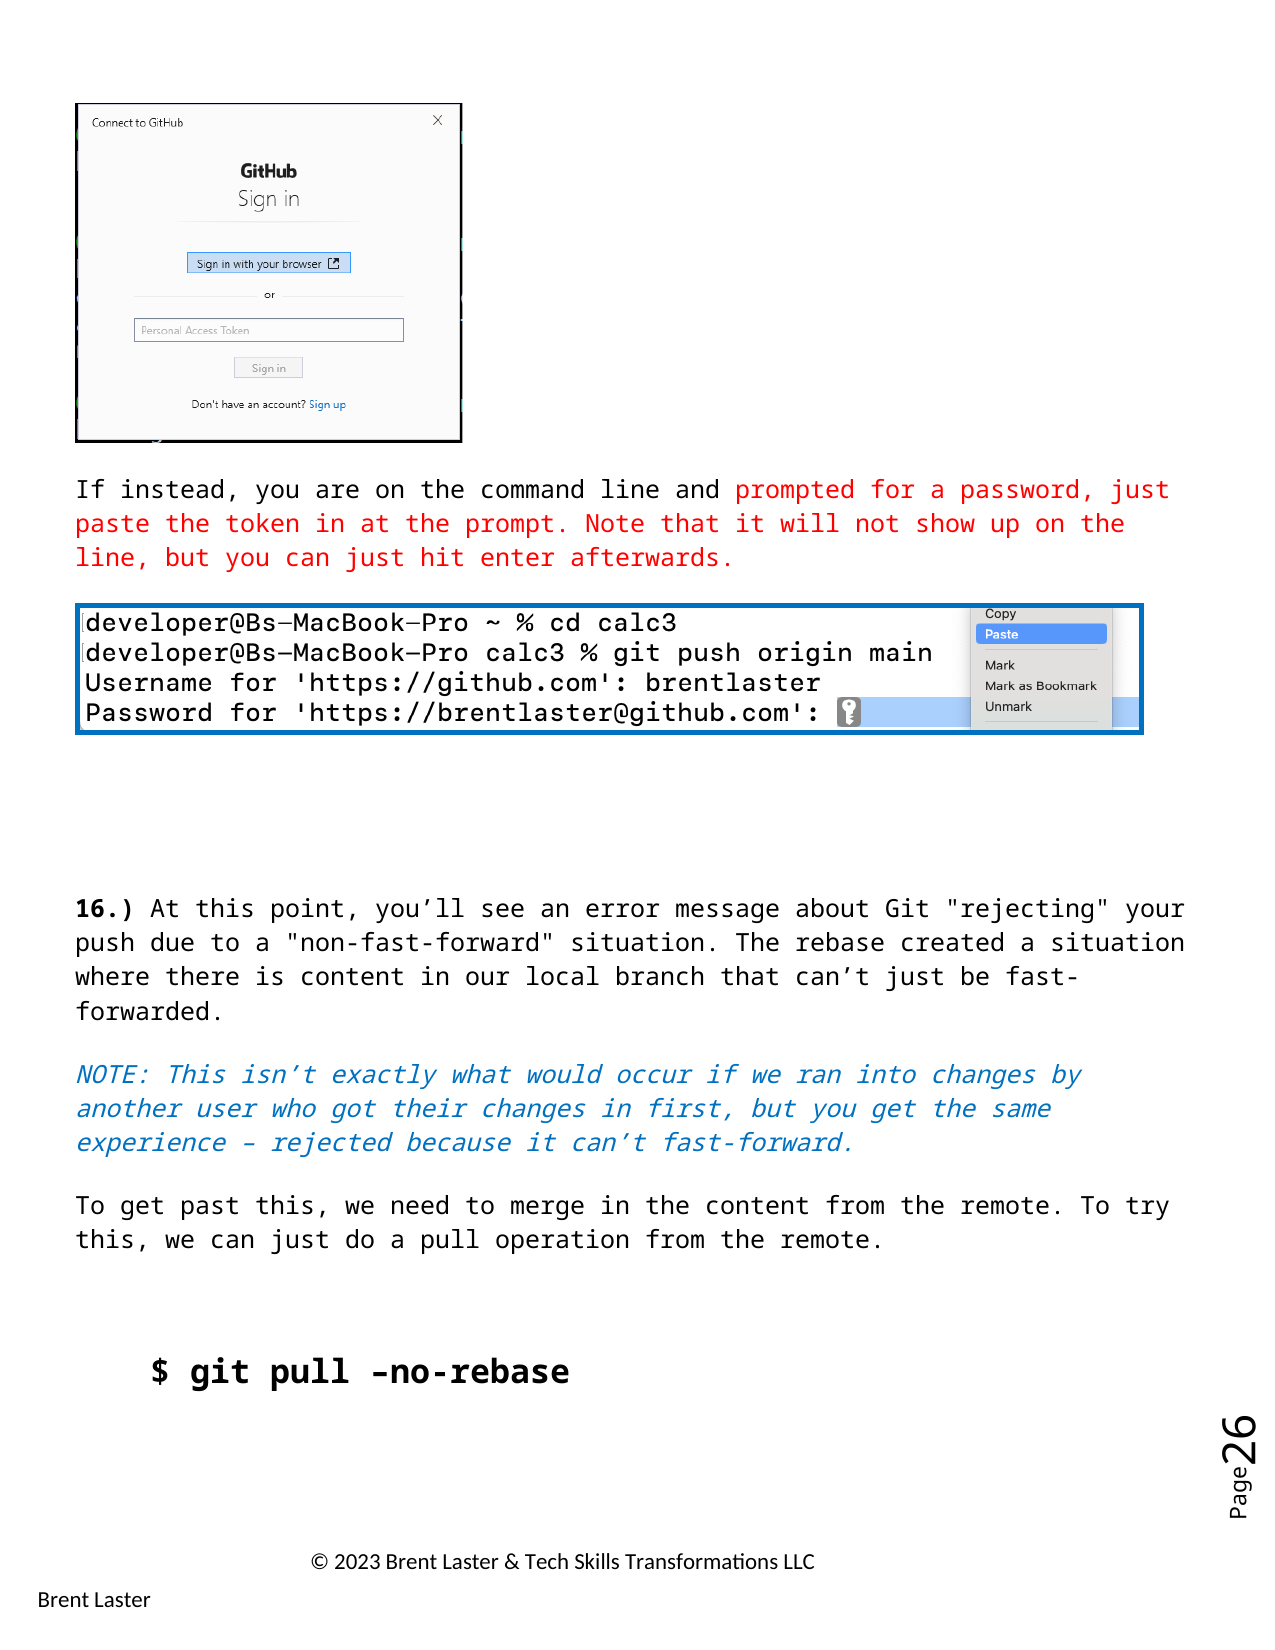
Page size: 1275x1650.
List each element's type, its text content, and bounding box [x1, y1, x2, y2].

subtitle To get past this, we need to merge in the content from the remote. To try this, we can just do a pull operation from the remote. [75, 1188, 1200, 1256]
subtitle NOTE: This isn’t exactly what would occur if we ran into changes by another user who got their changes in first, but you get the same experience – rejected because it can’t fast-forward. [75, 1056, 1200, 1158]
subtitle 16.) At this point, you’ll see an error message about Git "rejecting" your push due to a "non-fast-forward" situation. The rebase created a situation where there is content in our local branch that can’t just be fast-forwarded. [75, 891, 1200, 1027]
subtitle $ git pull –no-rebase [150, 1348, 1200, 1394]
picture [75, 103, 463, 443]
subtitle If instead, you are on the command line and prompted for a password, just paste the token in at the prompt. Note that it will not show up on the line, but you can just hit enter afterwards. [75, 472, 1200, 574]
picture [80, 608, 1139, 730]
